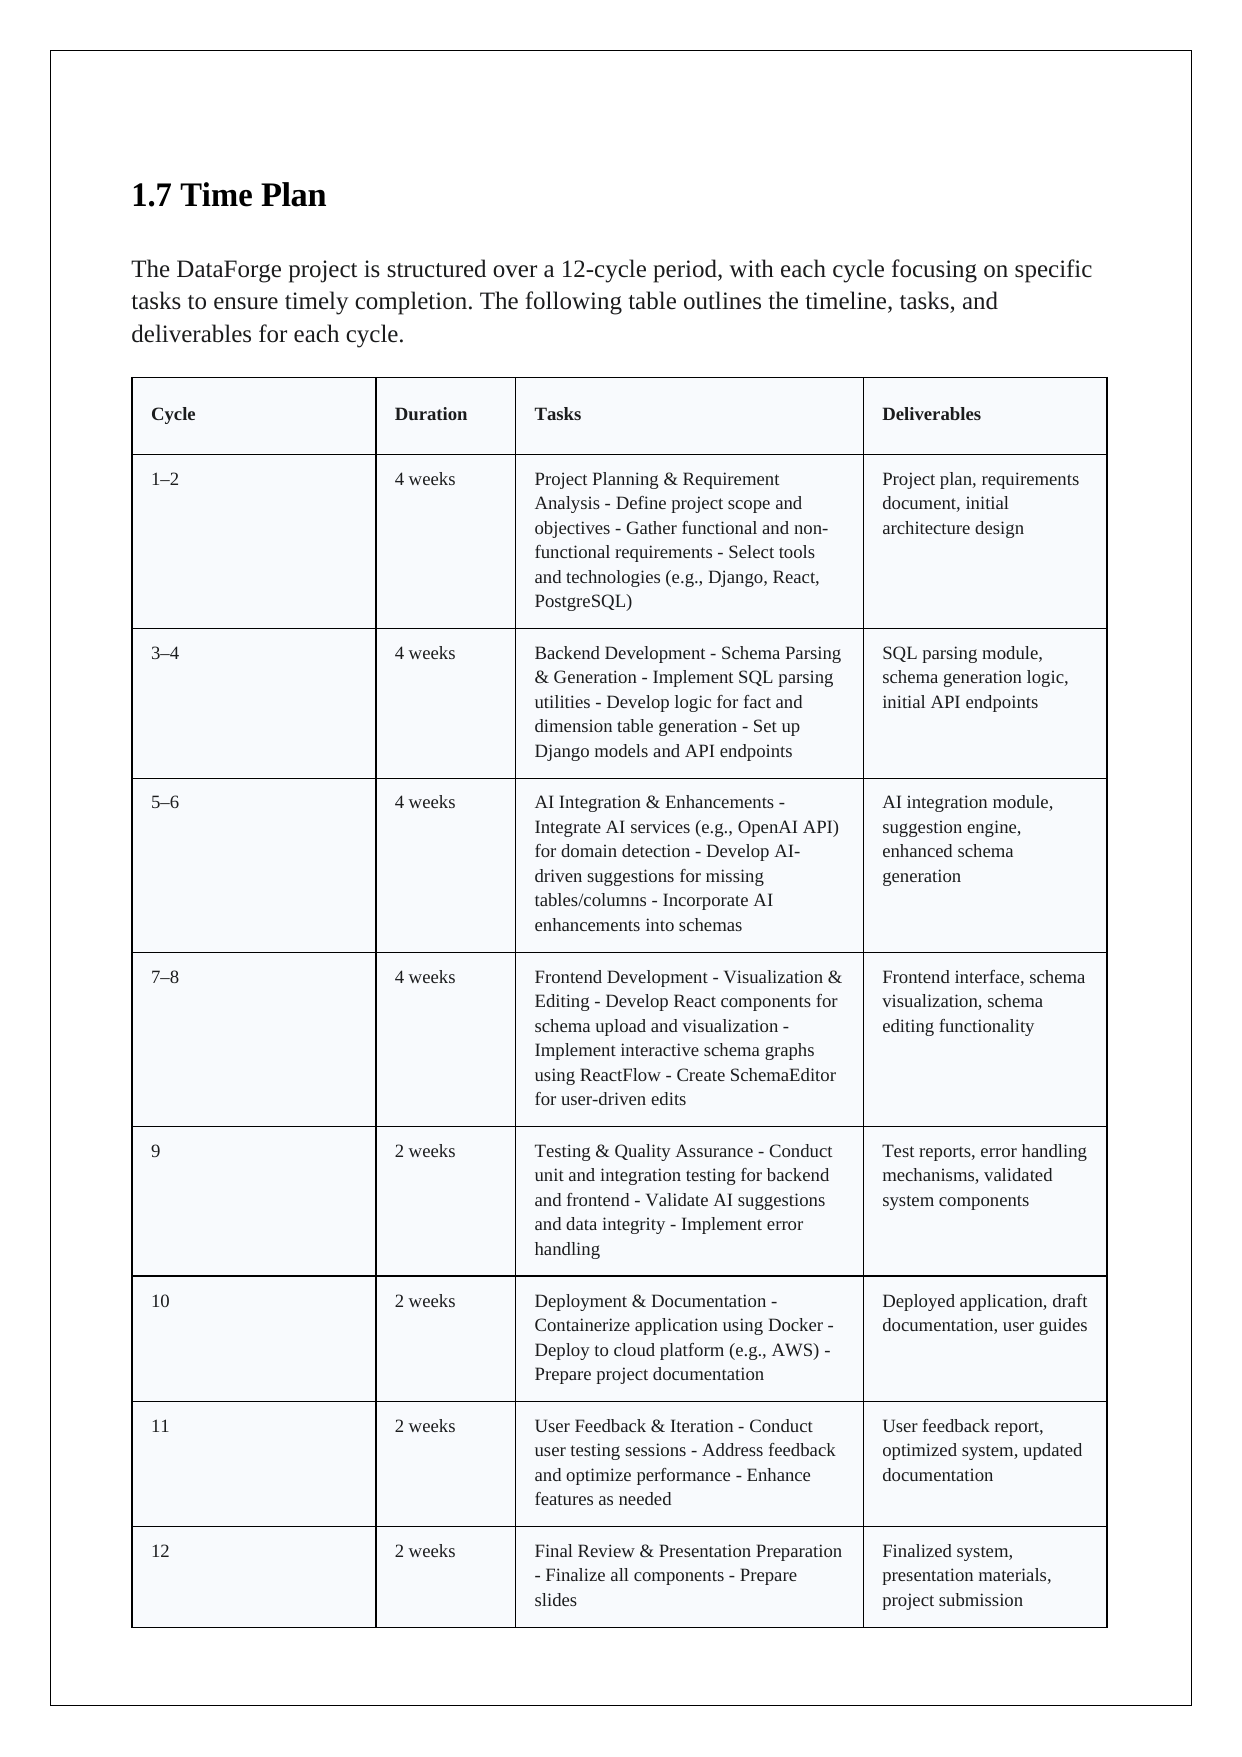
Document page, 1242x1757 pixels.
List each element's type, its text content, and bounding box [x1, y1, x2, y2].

table_cell 2 weeks [377, 1553, 515, 1628]
table_cell 4 weeks [377, 732, 515, 904]
table_cell Frontend interface, schema visualization, schema editing functionality [864, 1230, 1106, 1402]
table_cell 4 weeks [377, 906, 515, 1054]
table_cell Frontend Development - Visualization & Editing - Develop React components for schema upload and visualization - Implement interactive schema graphs using ReactFlow - Create SchemaEditor for user-driven edits [516, 1230, 863, 1402]
table_cell 2 weeks [377, 1404, 515, 1552]
subtitle 1.7 Time Plan [131, 451, 1117, 491]
table_cell Project plan, requirements document, initial architecture design [864, 732, 1106, 904]
table_cell Backend Development - Schema Parsing & Generation - Implement SQL parsing utilities - Develop logic for fact and dimension table generation - Set up Django models and API endpoints [516, 906, 863, 1054]
table_cell 4 weeks [377, 1230, 515, 1402]
table_header Deliverables [864, 655, 1106, 730]
table_cell 9 [133, 1404, 375, 1552]
table_cell AI integration module, suggestion engine, enhanced schema generation [864, 1055, 1106, 1228]
table_cell AI Integration & Enhancements - Integrate AI services (e.g., OpenAI API) for domain detection - Develop AI-driven suggestions for missing tables/columns - Incorporate AI enhancements into schemas [516, 1055, 863, 1228]
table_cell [864, 1553, 1106, 1628]
table_cell Testing & Quality Assurance - Conduct unit and integration testing for backend and frontend - Validate AI suggestions and data integrity - Implement error handling [516, 1404, 863, 1552]
table_cell 10 [133, 1553, 375, 1628]
table_cell 1–2 [133, 732, 375, 904]
table_cell Test reports, error handling mechanisms, validated system components [864, 1404, 1106, 1552]
text The DataForge project is structured over a 12-cycle period, with each cycle focusing on specific tasks to ensure timely completion. The following table outlines the timeline, tasks, and deliverables for each cycle. [131, 530, 1117, 624]
table_cell 7–8 [133, 1230, 375, 1402]
table_cell Project Planning & Requirement Analysis - Define project scope and objectives - Gather functional and non-functional requirements - Select tools and technologies (e.g., Django, React, PostgreSQL) [516, 732, 863, 904]
table_header Duration [377, 655, 515, 730]
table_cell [516, 1553, 863, 1628]
table_cell SQL parsing module, schema generation logic, initial API endpoints [864, 906, 1106, 1054]
table_header Cycle [133, 655, 375, 730]
table_cell 5–6 [133, 1055, 375, 1228]
table_cell 4 weeks [377, 1055, 515, 1228]
table_header Tasks [516, 655, 863, 730]
table_cell 3–4 [133, 906, 375, 1054]
